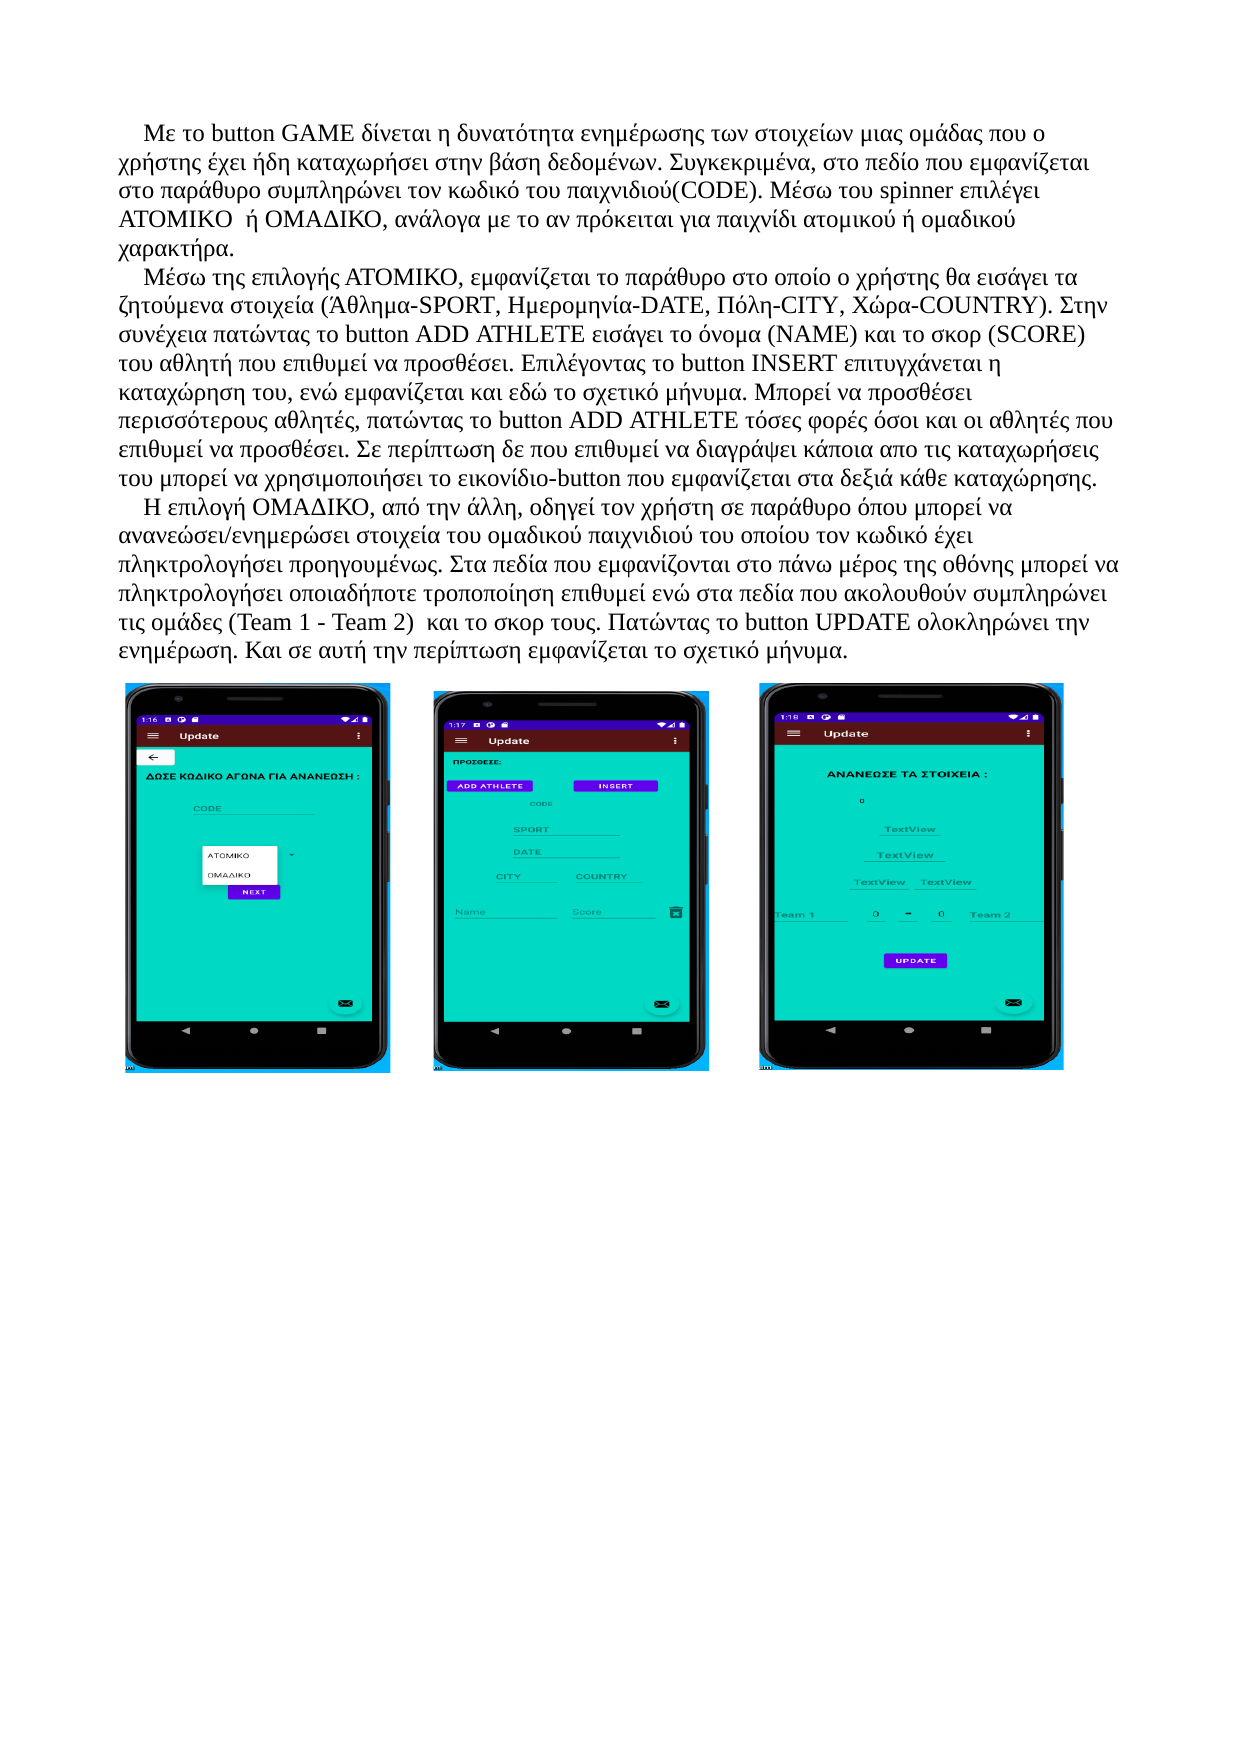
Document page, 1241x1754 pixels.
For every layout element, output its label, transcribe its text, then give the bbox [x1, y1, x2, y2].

picture [433, 691, 710, 1068]
picture [759, 683, 1064, 1068]
text Η επιλογή ΟΜΑΔΙΚΟ, από την άλλη, οδηγεί τον χρήστη σε παράθυρο όπου μπορεί να ανανεώσει/ενημερώσει στοιχεία του ομαδικού παιχνιδιού του οποίου τον κωδικό έχει πληκτρολογήσει προηγουμένως. Στα πεδία που εμφανίζονται στο πάνω μέρος της οθόνης μπορεί να πληκτρολογήσει οποιαδήποτε τροποποίηση επιθυμεί ενώ στα πεδία που ακολουθούν συμπληρώνει τις ομάδες (Team 1 - Team 2) και το σκορ τους. Πατώντας το button UPDATE ολοκληρώνει την ενημέρωση. Και σε αυτή την περίπτωση εμφανίζεται το σχετικό μήνυμα. [118, 492, 1122, 664]
picture [125, 683, 391, 1068]
text Μέσω της επιλογής ΑΤΟΜΙΚΟ, εμφανίζεται το παράθυρο στο οποίο ο χρήστης θα εισάγει τα ζητούμενα στοιχεία (Άθλημα-SPORT, Ημερομηνία-DATE, Πόλη-CITY, Χώρα-COUNTRY). Στην συνέχεια πατώντας το button ADD ATHLETE εισάγει το όνομα (ΝΑΜΕ) και το σκορ (SCORE) του αθλητή που επιθυμεί να προσθέσει. Επιλέγοντας το button INSERT επιτυγχάνεται η καταχώρηση του, ενώ εμφανίζεται και εδώ το σχετικό μήνυμα. Μπορεί να προσθέσει περισσότερους αθλητές, πατώντας το button ADD ATHLETE τόσες φορές όσοι και οι αθλητές που επιθυμεί να προσθέσει. Σε περίπτωση δε που επιθυμεί να διαγράψει κάποια απο τις καταχωρήσεις του μπορεί να χρησιμοποιήσει το εικονίδιο-button που εμφανίζεται στα δεξιά κάθε καταχώρησης. [118, 262, 1122, 492]
text Με το button GAME δίνεται η δυνατότητα ενημέρωσης των στοιχείων μιας ομάδας που ο χρήστης έχει ήδη καταχωρήσει στην βάση δεδομένων. Συγκεκριμένα, στο πεδίο που εμφανίζεται στο παράθυρο συμπληρώνει τον κωδικό του παιχνιδιού(CODE). Μέσω του spinner επιλέγει ATOMIKO ή ΟΜΑΔΙΚΟ, ανάλογα με το αν πρόκειται για παιχνίδι ατομικού ή ομαδικού χαρακτήρα. [118, 118, 1122, 262]
